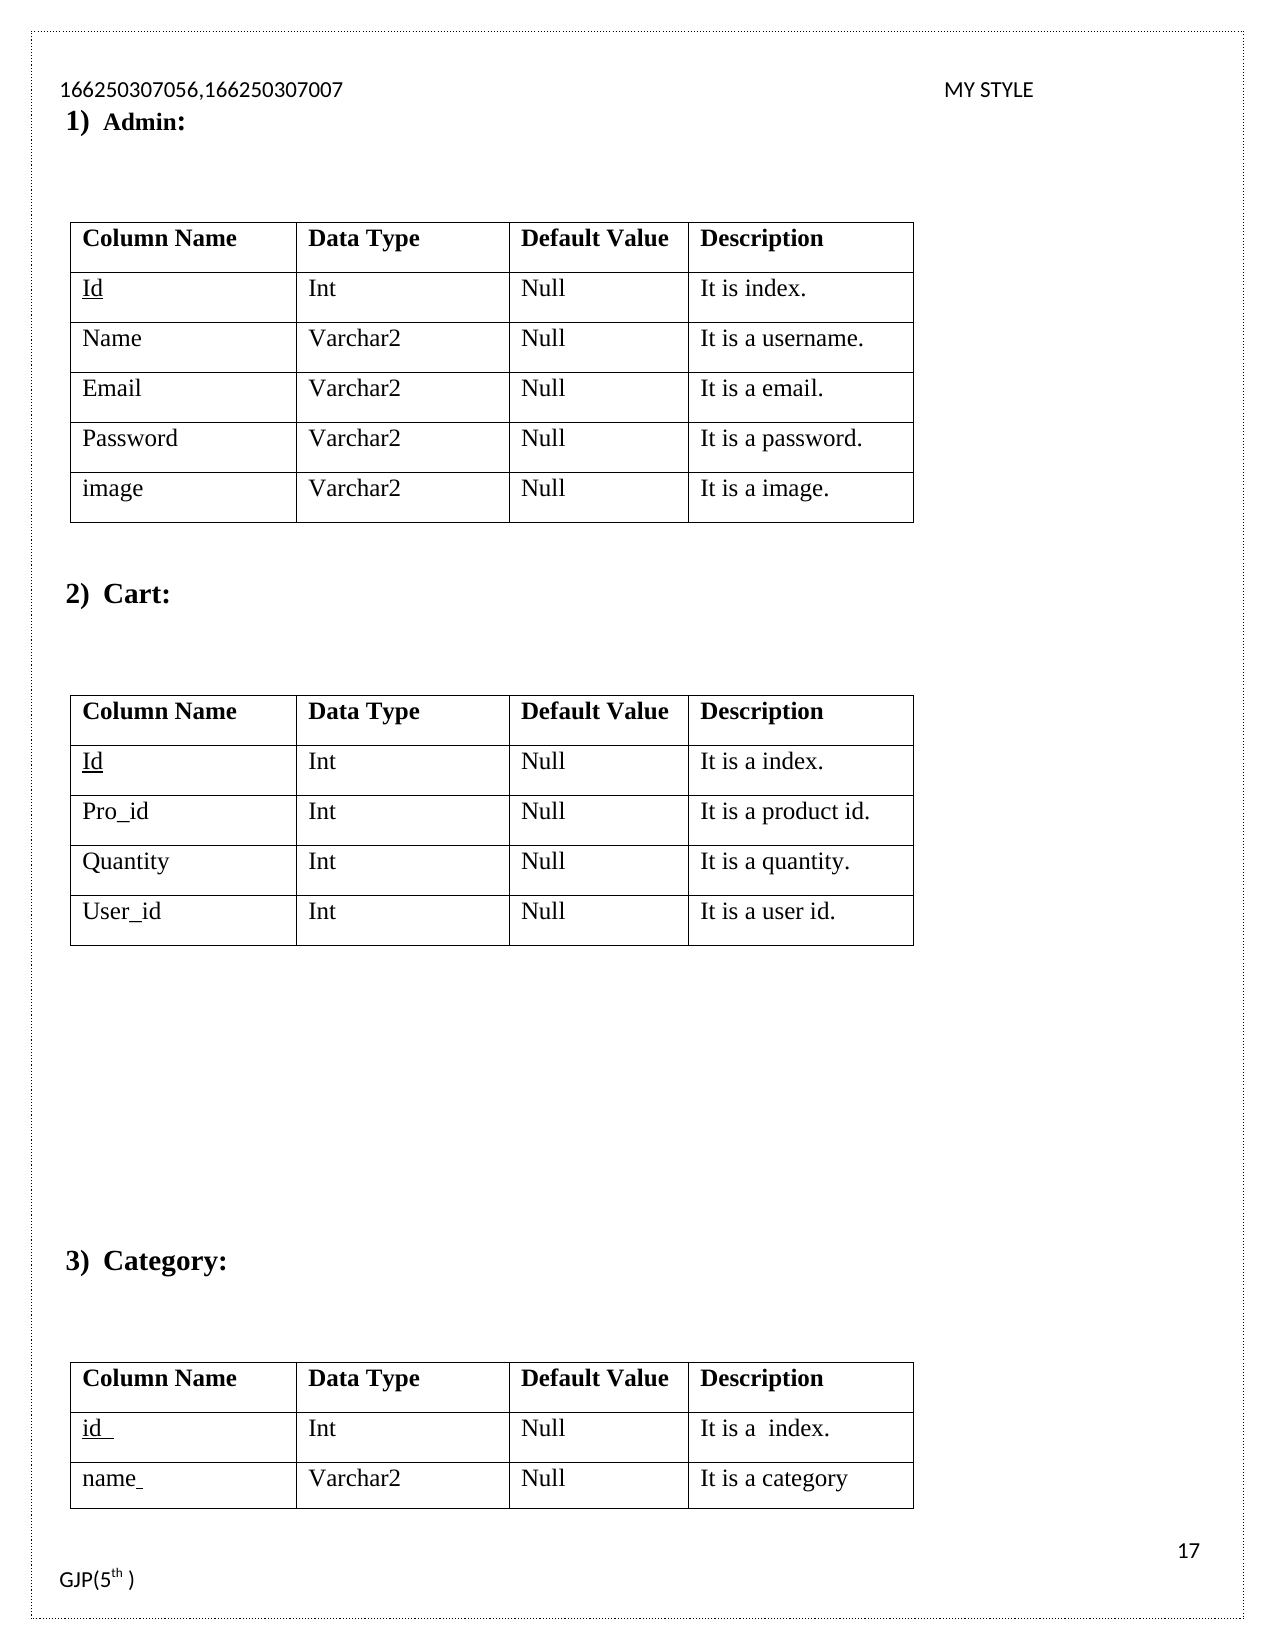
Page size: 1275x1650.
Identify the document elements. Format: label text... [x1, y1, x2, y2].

table_header Description [689, 1363, 913, 1412]
table_cell Null [510, 423, 688, 472]
table_cell id [71, 1413, 296, 1462]
table_cell It is a user id. [689, 896, 913, 945]
table_header Data Type [297, 1363, 509, 1412]
table_cell Int [297, 846, 509, 895]
table_cell Varchar2 [297, 373, 509, 422]
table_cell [689, 1463, 913, 1508]
table_cell Null [510, 273, 688, 322]
table_cell Null [510, 746, 688, 795]
table_cell name [71, 1463, 296, 1508]
table_cell It is a product id. [689, 796, 913, 845]
table_cell User_id [71, 896, 296, 945]
table_cell Null [510, 1463, 688, 1508]
table_cell It is a image. [689, 473, 913, 522]
table_cell Int [297, 746, 509, 795]
table_cell image [71, 473, 296, 522]
table_cell It is a index. [689, 746, 913, 795]
table_header Data Type [297, 696, 509, 745]
table_cell Varchar2 [297, 323, 509, 372]
table_header Default Value [510, 696, 688, 745]
table_header Data Type [297, 223, 509, 272]
table_cell Password [71, 423, 296, 472]
table_cell It is a email. [689, 373, 913, 422]
table_cell Quantity [71, 846, 296, 895]
table_cell Null [510, 846, 688, 895]
table_header Column Name [71, 696, 296, 745]
table_cell Int [297, 896, 509, 945]
table_cell Null [510, 896, 688, 945]
table_cell Id [71, 273, 296, 322]
table_cell It is a index. [689, 1413, 913, 1462]
list Cart: [65, 577, 1200, 610]
table_cell Email [71, 373, 296, 422]
table_cell Int [297, 796, 509, 845]
table_cell Int [297, 1413, 509, 1462]
table_cell Null [510, 473, 688, 522]
table_cell Null [510, 1413, 688, 1462]
table_cell Null [510, 373, 688, 422]
table_cell It is index. [689, 273, 913, 322]
table_header Default Value [510, 1363, 688, 1412]
table_header Description [689, 223, 913, 272]
table_header Column Name [71, 1363, 296, 1412]
table_cell Varchar2 [297, 423, 509, 472]
table_cell Int [297, 273, 509, 322]
list Category: [65, 1243, 1200, 1277]
list Admin: [65, 103, 1200, 137]
table_cell Varchar2 [297, 1463, 509, 1508]
table_cell It is a quantity. [689, 846, 913, 895]
table_header Description [689, 696, 913, 745]
table_header Default Value [510, 223, 688, 272]
table_header Column Name [71, 223, 296, 272]
table_cell Varchar2 [297, 473, 509, 522]
table_cell Id [71, 746, 296, 795]
table_cell It is a password. [689, 423, 913, 472]
table_cell It is a username. [689, 323, 913, 372]
table_cell Null [510, 323, 688, 372]
table_cell Name [71, 323, 296, 372]
table_cell Pro_id [71, 796, 296, 845]
table_cell Null [510, 796, 688, 845]
